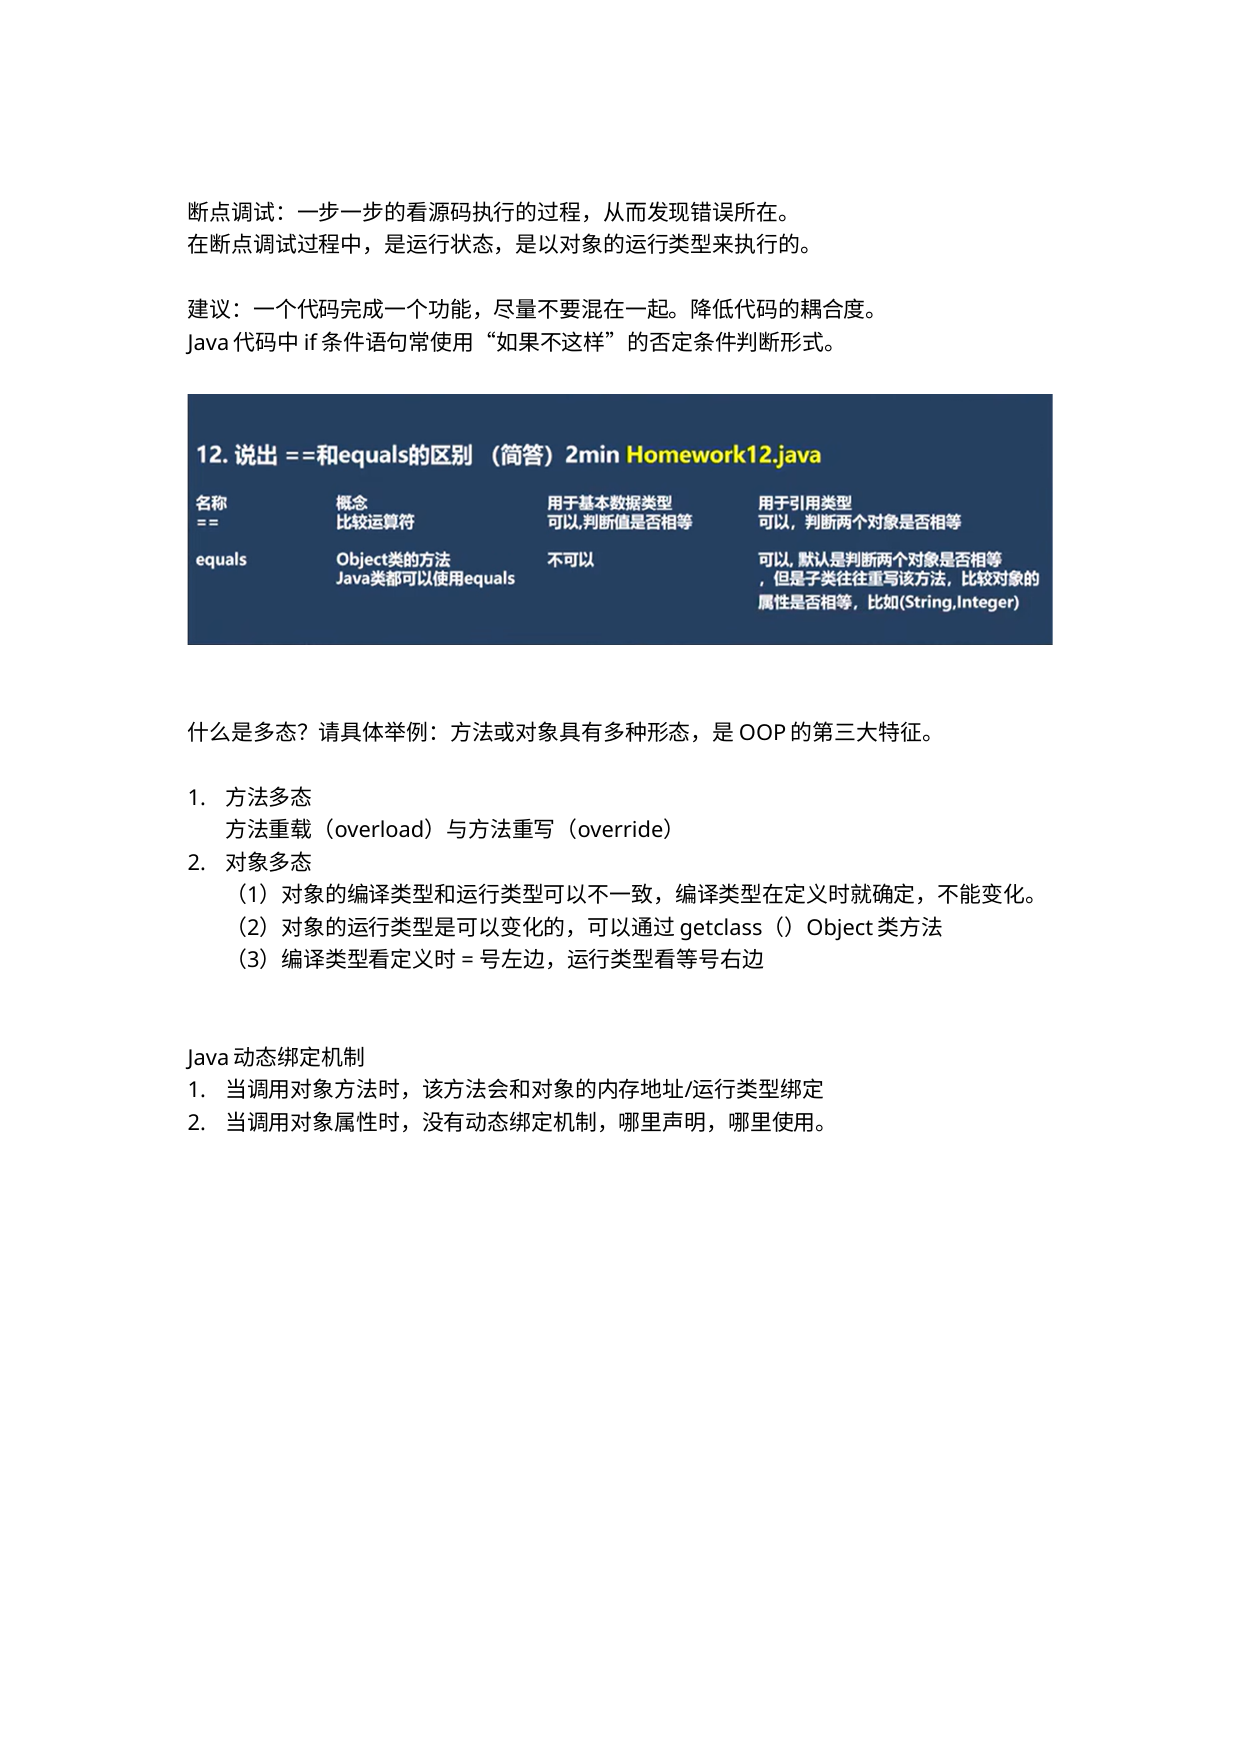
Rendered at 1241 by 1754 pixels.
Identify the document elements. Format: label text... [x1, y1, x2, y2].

list 当调用对象方法时，该方法会和对象的内存地址/运行类型绑定 [187, 1072, 1053, 1104]
list （3）编译类型看定义时 = 号左边，运行类型看等号右边 [225, 942, 1053, 974]
list 对象多态 [187, 844, 1053, 877]
list 方法多态 方法重载（overload）与方法重写（override） [187, 779, 1053, 844]
list （1）对象的编译类型和运行类型可以不一致，编译类型在定义时就确定，不能变化。 [225, 877, 1053, 909]
list （2）对象的运行类型是可以变化的，可以通过getclass（）Object类方法 [225, 909, 1053, 942]
text 断点调试：一步一步的看源码执行的过程，从而发现错误所在。 在断点调试过程中，是运行状态，是以对象的运行类型来执行的。 建议：一个代码完成一个功能，尽量不要混在一起。降低代码的耦合度。 Java代码中if条件语句常使用“如果不这样”的否定条件判断形式。 [187, 162, 1053, 357]
text Java动态绑定机制 [187, 1007, 1053, 1072]
text 什么是多态？请具体举例：方法或对象具有多种形态，是OOP的第三大特征。 [187, 682, 1053, 747]
list 当调用对象属性时，没有动态绑定机制，哪里声明，哪里使用。 [187, 1104, 1053, 1137]
picture [187, 394, 1053, 645]
